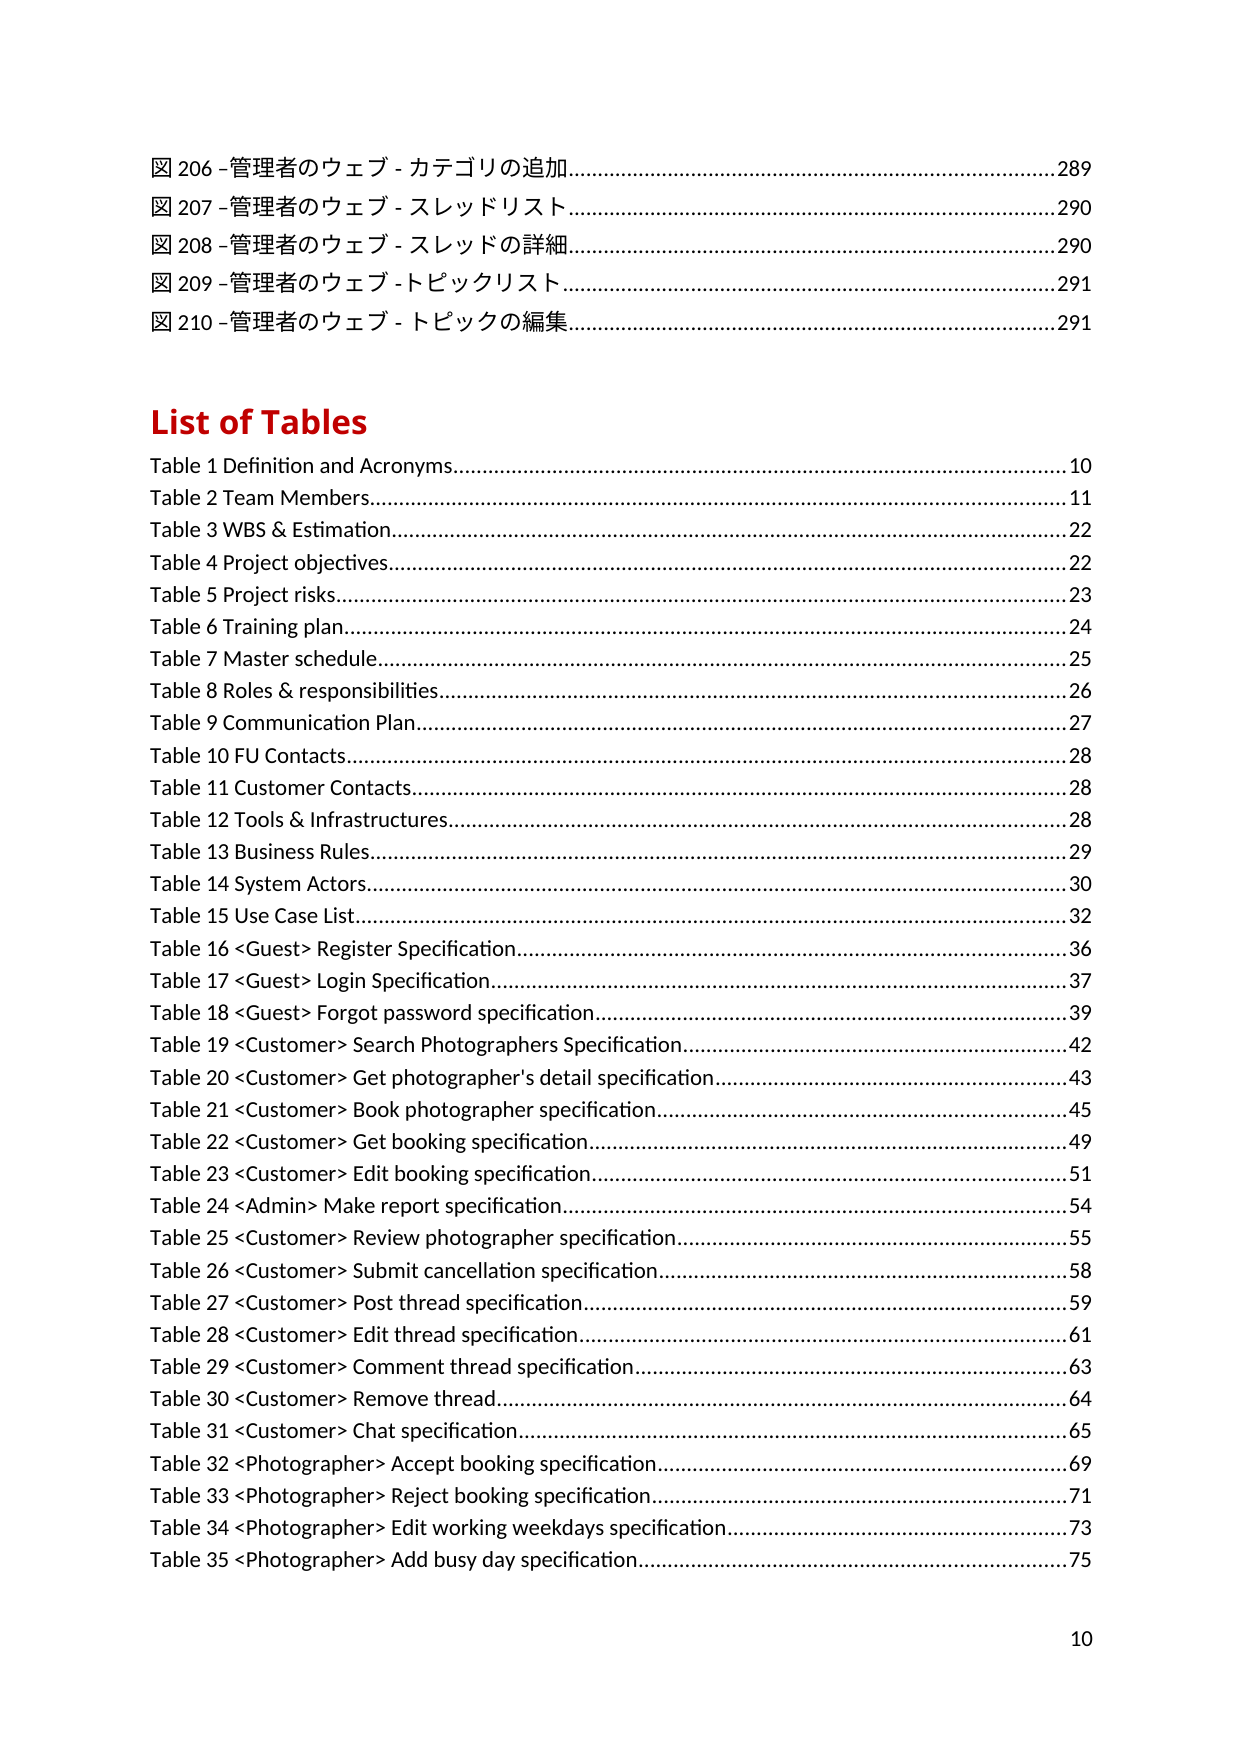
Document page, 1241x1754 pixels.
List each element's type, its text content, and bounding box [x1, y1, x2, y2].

text Table 14 System Actors 30 [150, 869, 1093, 897]
text Table 12 Tools & Infrastructures 28 [150, 805, 1093, 833]
text Table 6 Training plan 24 [150, 612, 1093, 640]
text 図209 –管理者のウェブ -トピックリスト 291 [150, 265, 1093, 298]
text Table 3 WBS & Estimation 22 [150, 515, 1093, 543]
text 図206 –管理者のウェブ - カテゴリの追加 289 [150, 150, 1093, 183]
text Table 2 Team Members 11 [150, 483, 1093, 511]
subtitle List of Tables [150, 399, 1093, 444]
text Table 13 Business Rules 29 [150, 837, 1093, 865]
text Table 30 <Customer> Remove thread 64 [150, 1384, 1093, 1412]
text Table 18 <Guest> Forgot password specification 39 [150, 998, 1093, 1026]
text Table 4 Project objectives 22 [150, 548, 1093, 576]
text Table 21 <Customer> Book photographer specification 45 [150, 1095, 1093, 1123]
text Table 11 Customer Contacts 28 [150, 773, 1093, 801]
text Table 8 Roles & responsibilities 26 [150, 676, 1093, 704]
text Table 19 <Customer> Search Photographers Specification 42 [150, 1030, 1093, 1058]
text Table 26 <Customer> Submit cancellation specification 58 [150, 1256, 1093, 1284]
text Table 15 Use Case List 32 [150, 902, 1093, 930]
text Table 5 Project risks 23 [150, 580, 1093, 608]
text Table 7 Master schedule 25 [150, 644, 1093, 672]
text Table 33 <Photographer> Reject booking specification 71 [150, 1481, 1093, 1509]
text Table 22 <Customer> Get booking specification 49 [150, 1127, 1093, 1155]
text 図207 –管理者のウェブ - スレッドリスト 290 [150, 188, 1093, 222]
text Table 23 <Customer> Edit booking specification 51 [150, 1159, 1093, 1187]
text Table 29 <Customer> Comment thread specification 63 [150, 1352, 1093, 1380]
text Table 10 FU Contacts 28 [150, 741, 1093, 769]
text Table 25 <Customer> Review photographer specification 55 [150, 1223, 1093, 1252]
text Table 34 <Photographer> Edit working weekdays specification 73 [150, 1513, 1093, 1541]
text Table 24 <Admin> Make report specification 54 [150, 1191, 1093, 1219]
text Table 9 Communication Plan 27 [150, 708, 1093, 737]
text Table 16 <Guest> Register Specification 36 [150, 934, 1093, 962]
text Table 35 <Photographer> Add busy day specification 75 [150, 1545, 1093, 1573]
text Table 1 Definition and Acronyms 10 [150, 451, 1093, 479]
text Table 27 <Customer> Post thread specification 59 [150, 1288, 1093, 1316]
text Table 17 <Guest> Login Specification 37 [150, 966, 1093, 994]
text Table 31 <Customer> Chat specification 65 [150, 1417, 1093, 1445]
text 図210 –管理者のウェブ - トピックの編集 291 [150, 303, 1093, 337]
text Table 28 <Customer> Edit thread specification 61 [150, 1320, 1093, 1348]
text 図208 –管理者のウェブ - スレッドの詳細 290 [150, 227, 1093, 260]
text Table 20 <Customer> Get photographer's detail specification 43 [150, 1063, 1093, 1091]
text Table 32 <Photographer> Accept booking specification 69 [150, 1449, 1093, 1477]
